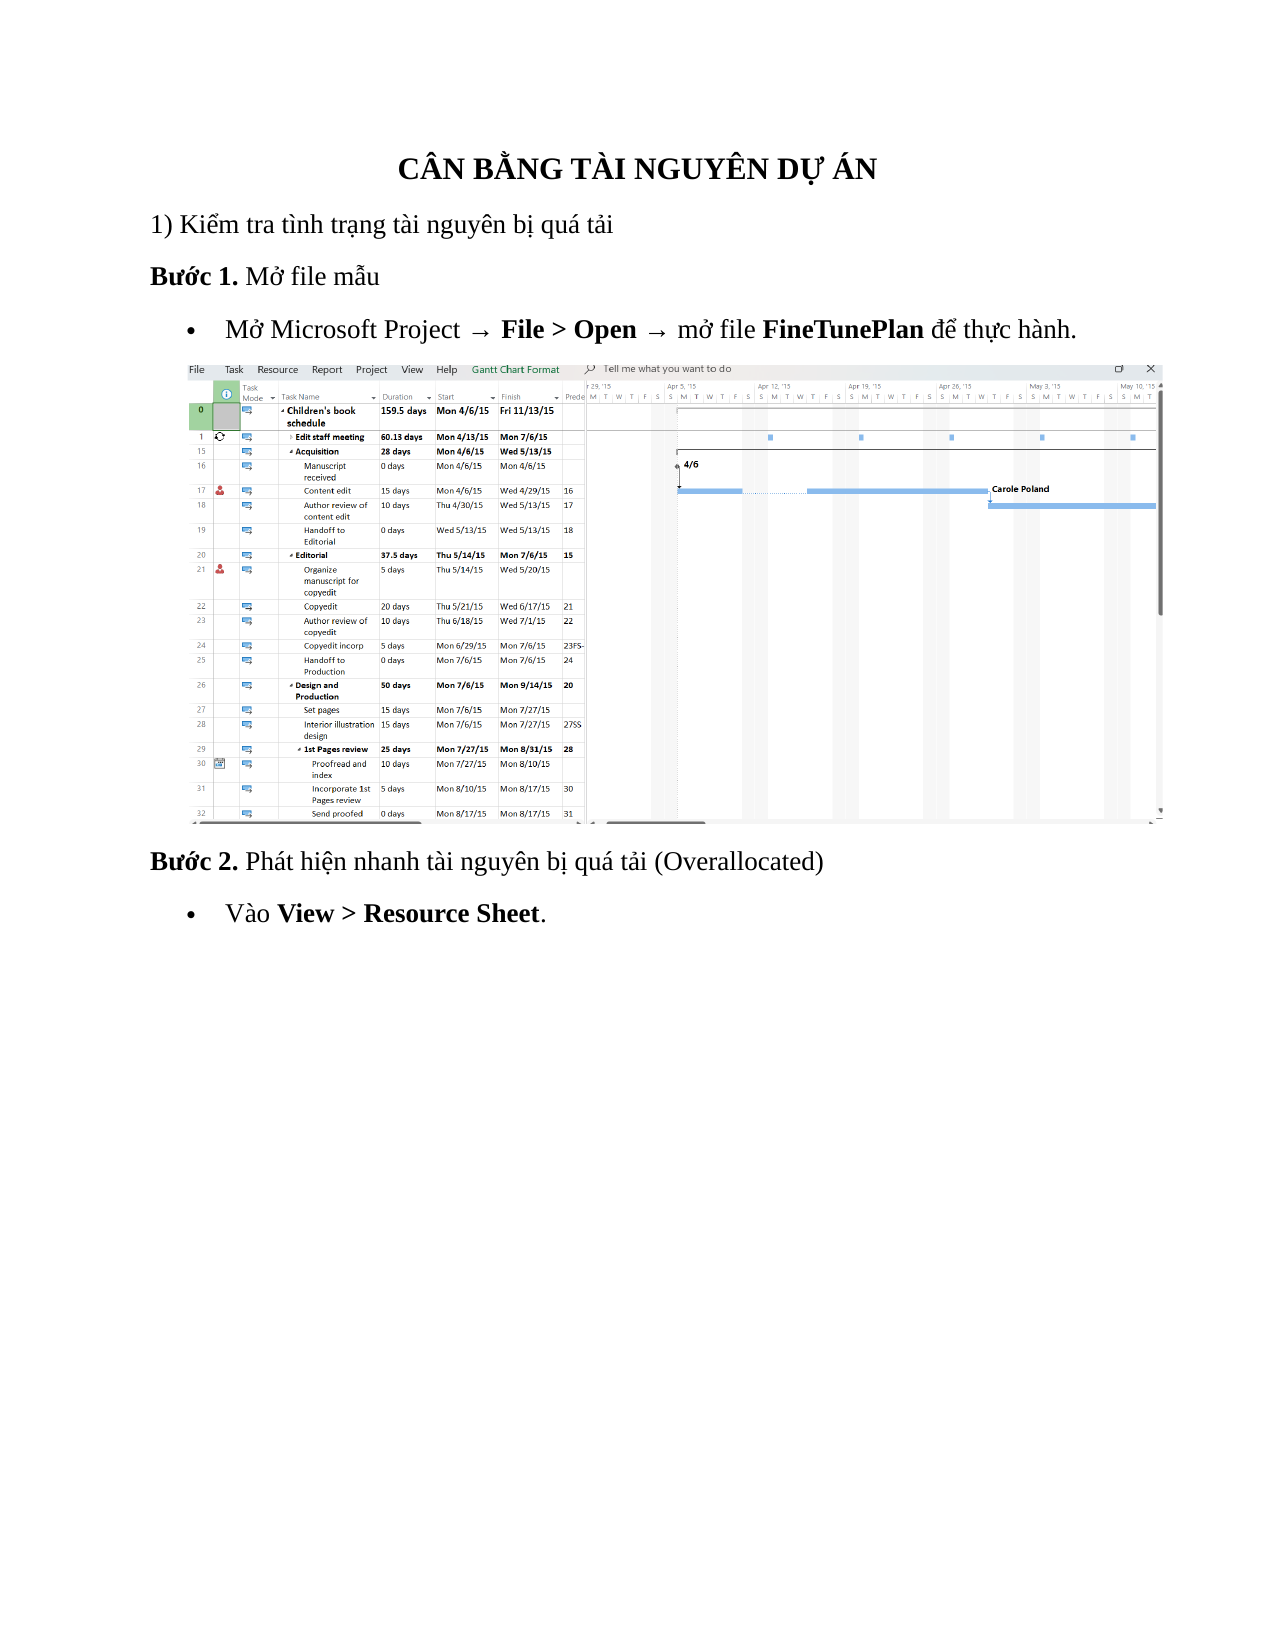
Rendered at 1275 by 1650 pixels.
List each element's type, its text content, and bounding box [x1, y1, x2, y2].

text CÂN BẰNG TÀI NGUYÊN DỰ ÁN [150, 150, 1125, 186]
list Vào View > Resource Sheet. [187, 897, 1125, 928]
text 1) Kiểm tra tình trạng tài nguyên bị quá tải [150, 208, 1125, 239]
text Bước 1. Mở file mẫu [150, 260, 1125, 291]
list Mở Microsoft Project → File > Open → mở file FineTunePlan để thực hành. [187, 313, 1125, 344]
text Bước 2. Phát hiện nhanh tài nguyên bị quá tải (Overallocated) [150, 844, 1125, 876]
picture [187, 365, 1163, 824]
